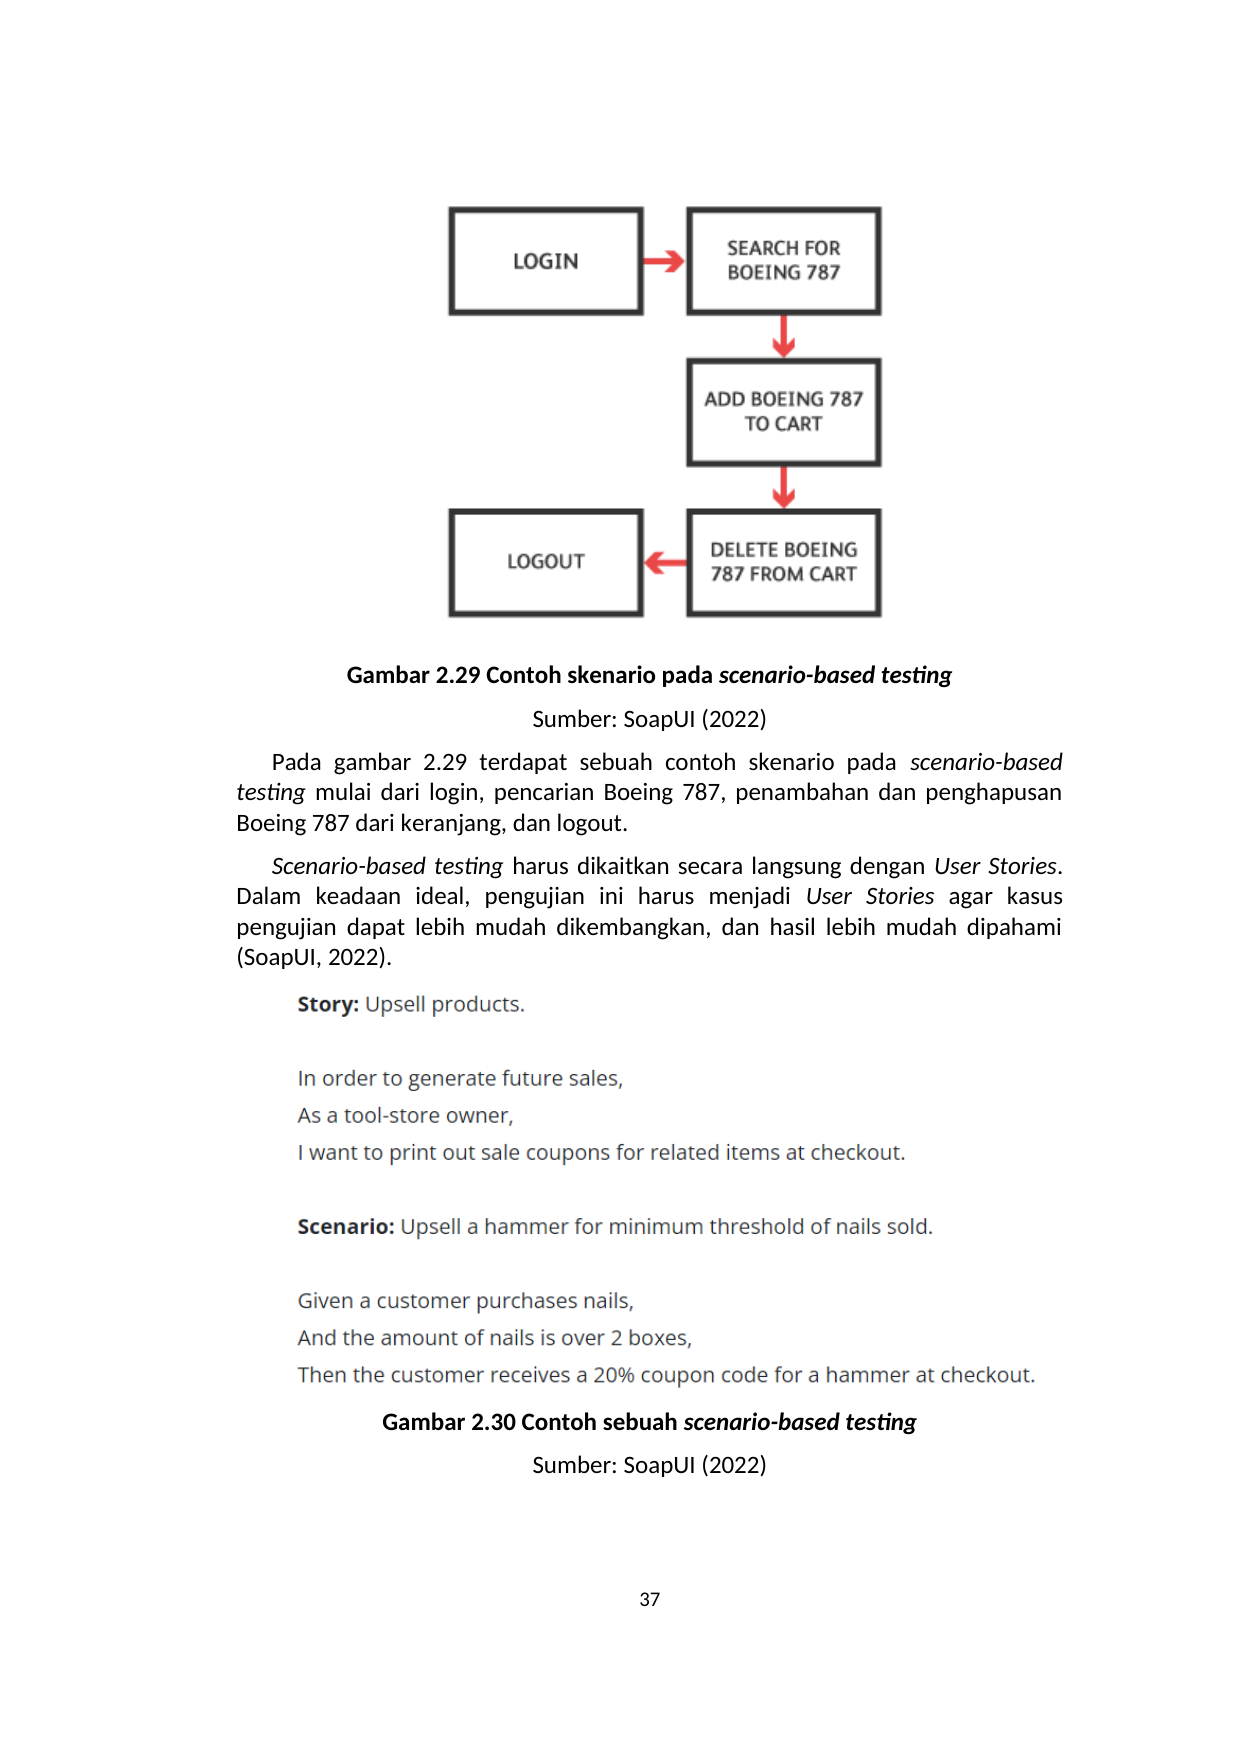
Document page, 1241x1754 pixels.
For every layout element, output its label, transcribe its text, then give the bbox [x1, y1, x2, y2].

picture [418, 177, 917, 648]
text Gambar 2.30 Contoh sebuah scenario-based testing [236, 1406, 1063, 1437]
text Gambar 2.29 Contoh skenario pada scenario-based testing [236, 660, 1063, 690]
text Pada gambar 2.29 terdapat sebuah contoh skenario pada scenario-based testing mulai dari login, pencarian Boeing 787, penambahan dan penghapusan Boeing 787 dari keranjang, dan logout. [236, 746, 1063, 837]
picture [288, 984, 1047, 1394]
text Sumber: SoapUI (2022) [236, 703, 1063, 733]
text Sumber: SoapUI (2022) [236, 1449, 1063, 1480]
text Scenario-based testing harus dikaitkan secara langsung dengan User Stories. Dalam keadaan ideal, pengujian ini harus menjadi User Stories agar kasus pengujian dapat lebih mudah dikembangkan, dan hasil lebih mudah dipahami (SoapUI, 2022). [236, 850, 1063, 972]
